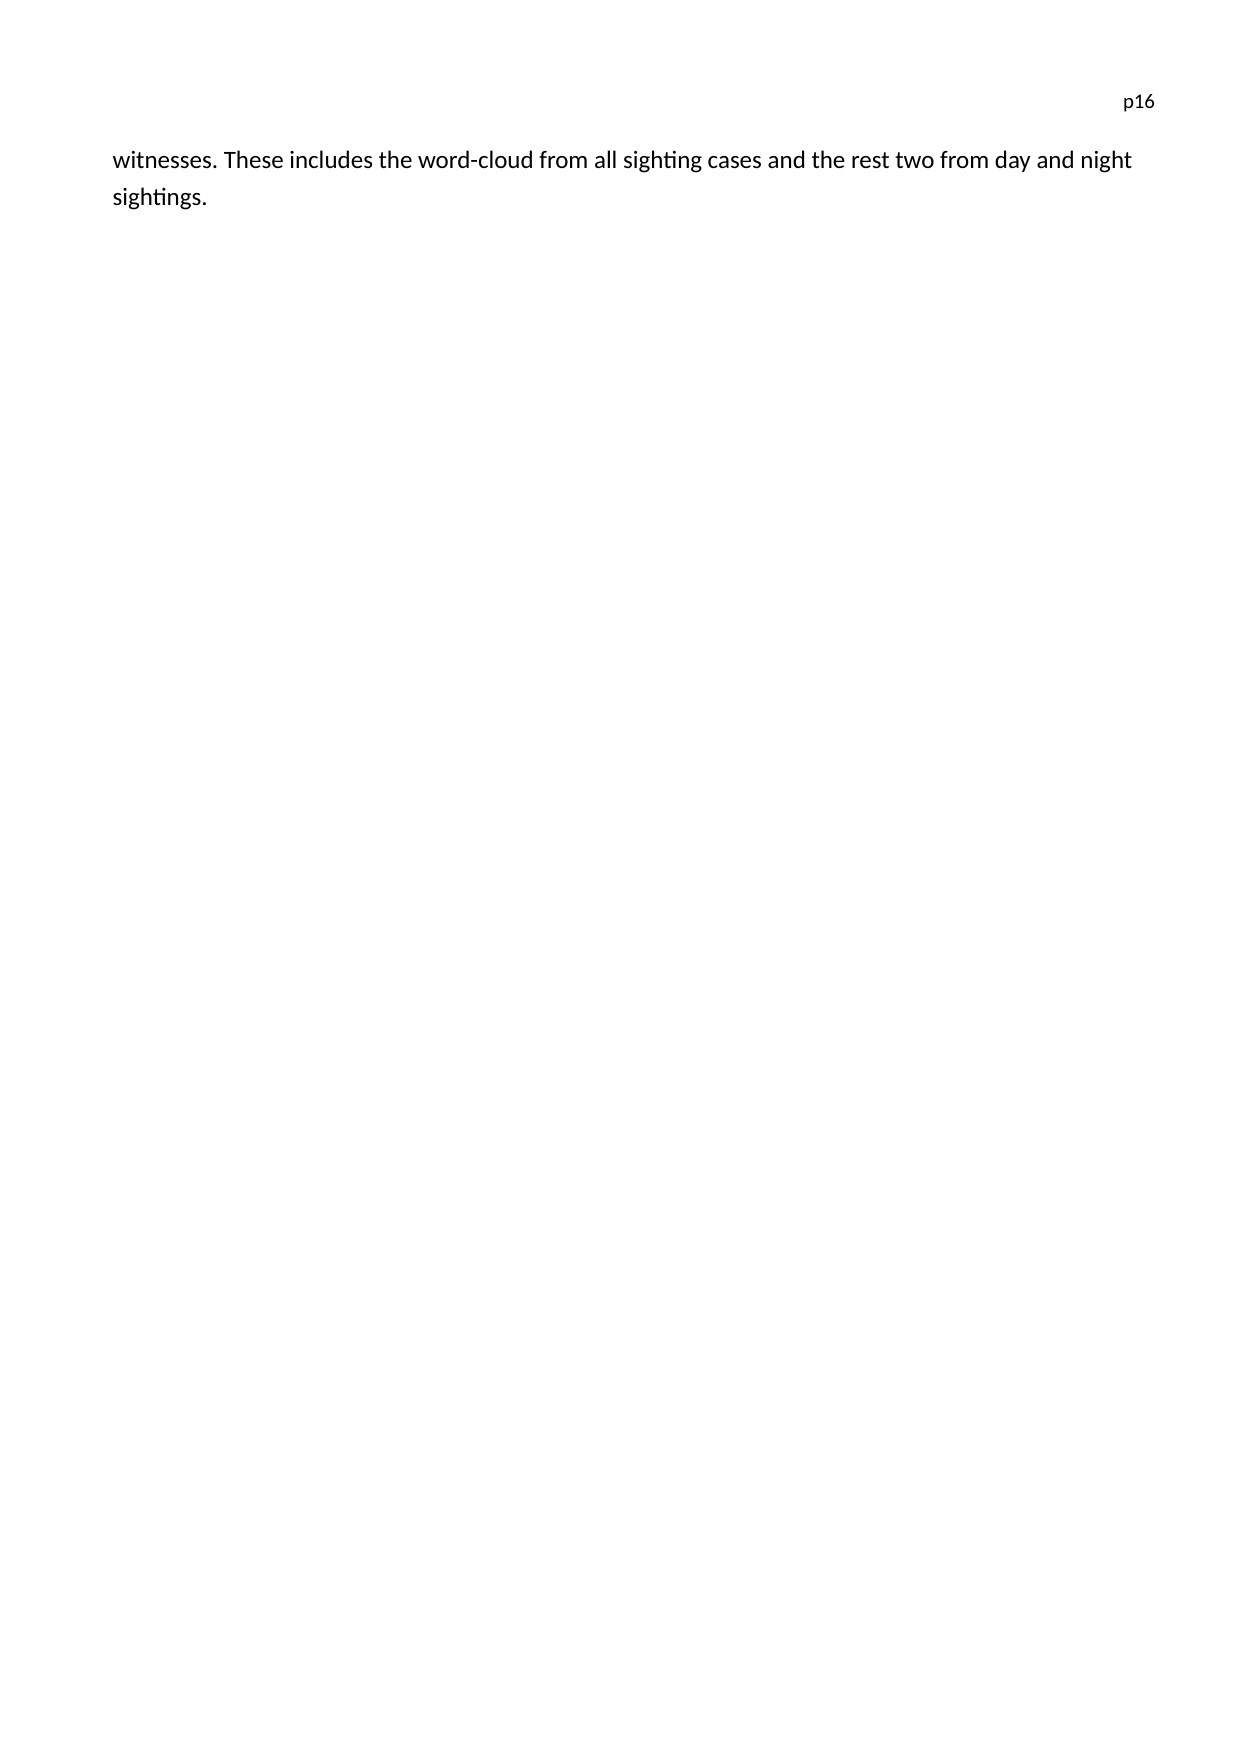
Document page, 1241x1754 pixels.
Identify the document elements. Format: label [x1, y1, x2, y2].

list [112, 140, 1165, 215]
